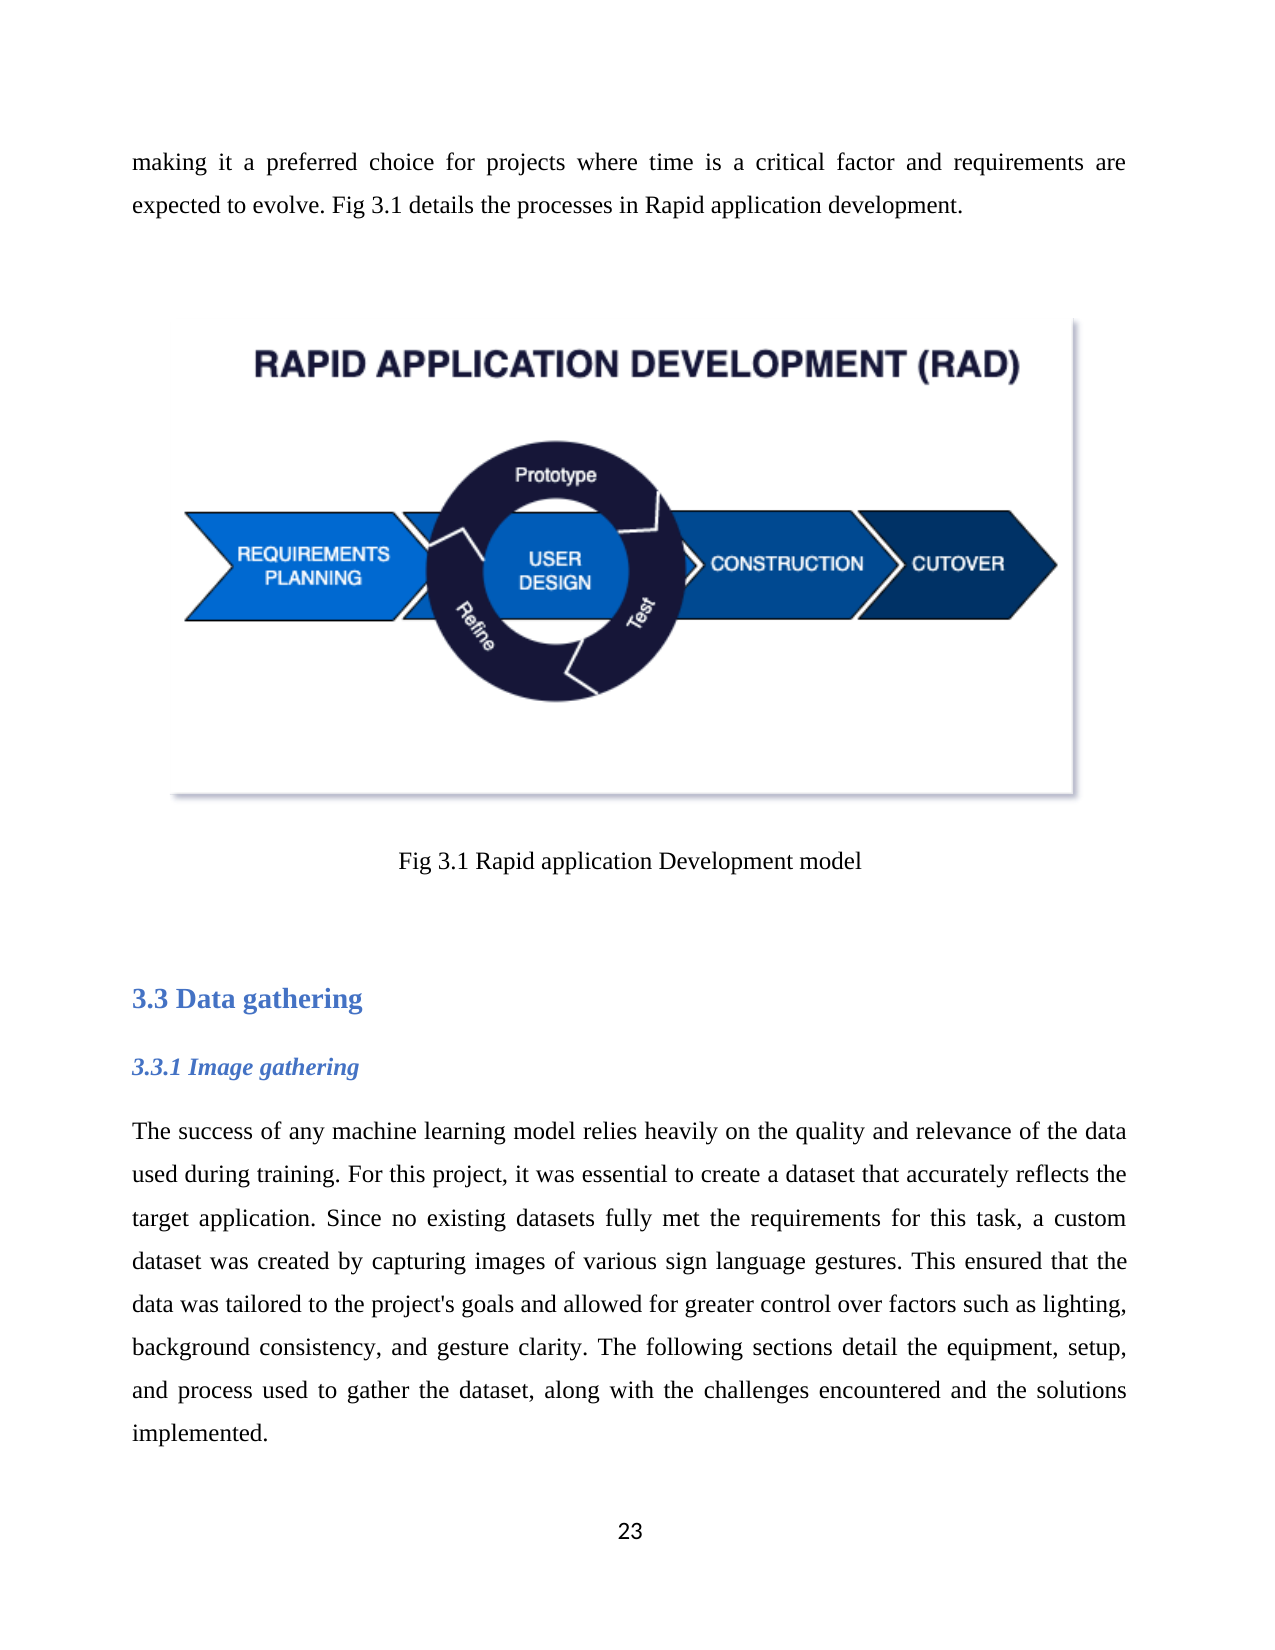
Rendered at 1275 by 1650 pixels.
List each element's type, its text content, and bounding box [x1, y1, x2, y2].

picture [169, 318, 1091, 812]
text The success of any machine learning model relies heavily on the quality and relevance of the data used during training. For this project, it was essential to create a dataset that accurately reflects the target application. Since no existing datasets fully met the requirements for this task, a custom dataset was created by capturing images of various sign language gestures. This ensured that the data was tailored to the project's goals and allowed for greater control over factors such as lighting, background consistency, and gesture clarity. The following sections detail the equipment, setup, and process used to gather the dataset, along with the challenges encountered and the solutions implemented. [132, 1116, 1128, 1447]
subtitle 3.3.1 Image gathering [132, 1052, 1128, 1081]
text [132, 147, 1128, 219]
text Fig 3.1 Rapid application Development model [132, 846, 1128, 875]
subtitle 3.3 Data gathering [132, 981, 1128, 1015]
